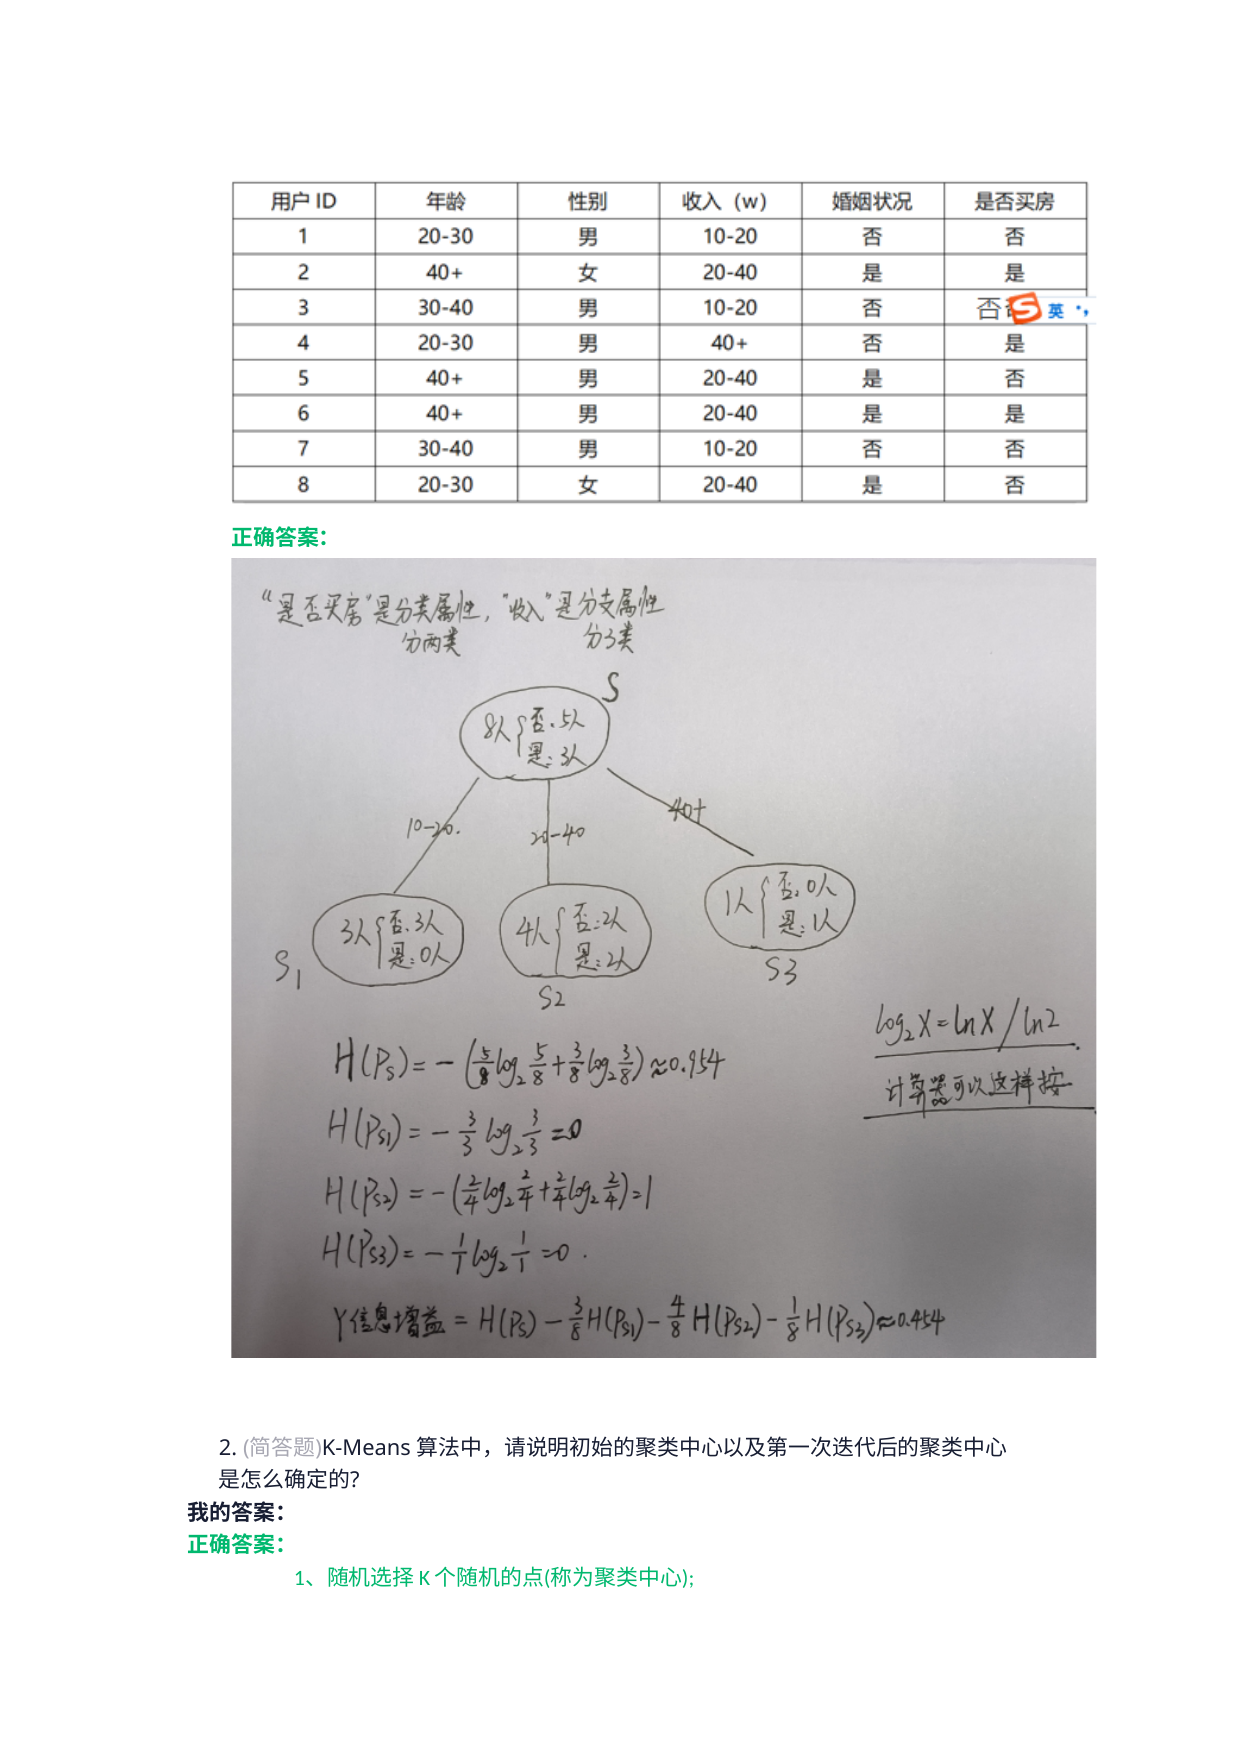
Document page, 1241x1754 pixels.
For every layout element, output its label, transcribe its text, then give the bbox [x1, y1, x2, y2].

text 正确答案： [187, 519, 1053, 552]
picture [231, 176, 1097, 505]
text 正确答案： [187, 1527, 1053, 1559]
text 1、随机选择K个随机的点(称为聚类中心); [294, 1559, 1053, 1592]
text 我的答案： [187, 1494, 1053, 1527]
picture [231, 558, 1097, 1358]
text 2. (简答题)K-Means 算法中，请说明初始的聚类中心以及第一次迭代后的聚类中心是怎么确定的? [219, 1429, 1021, 1494]
